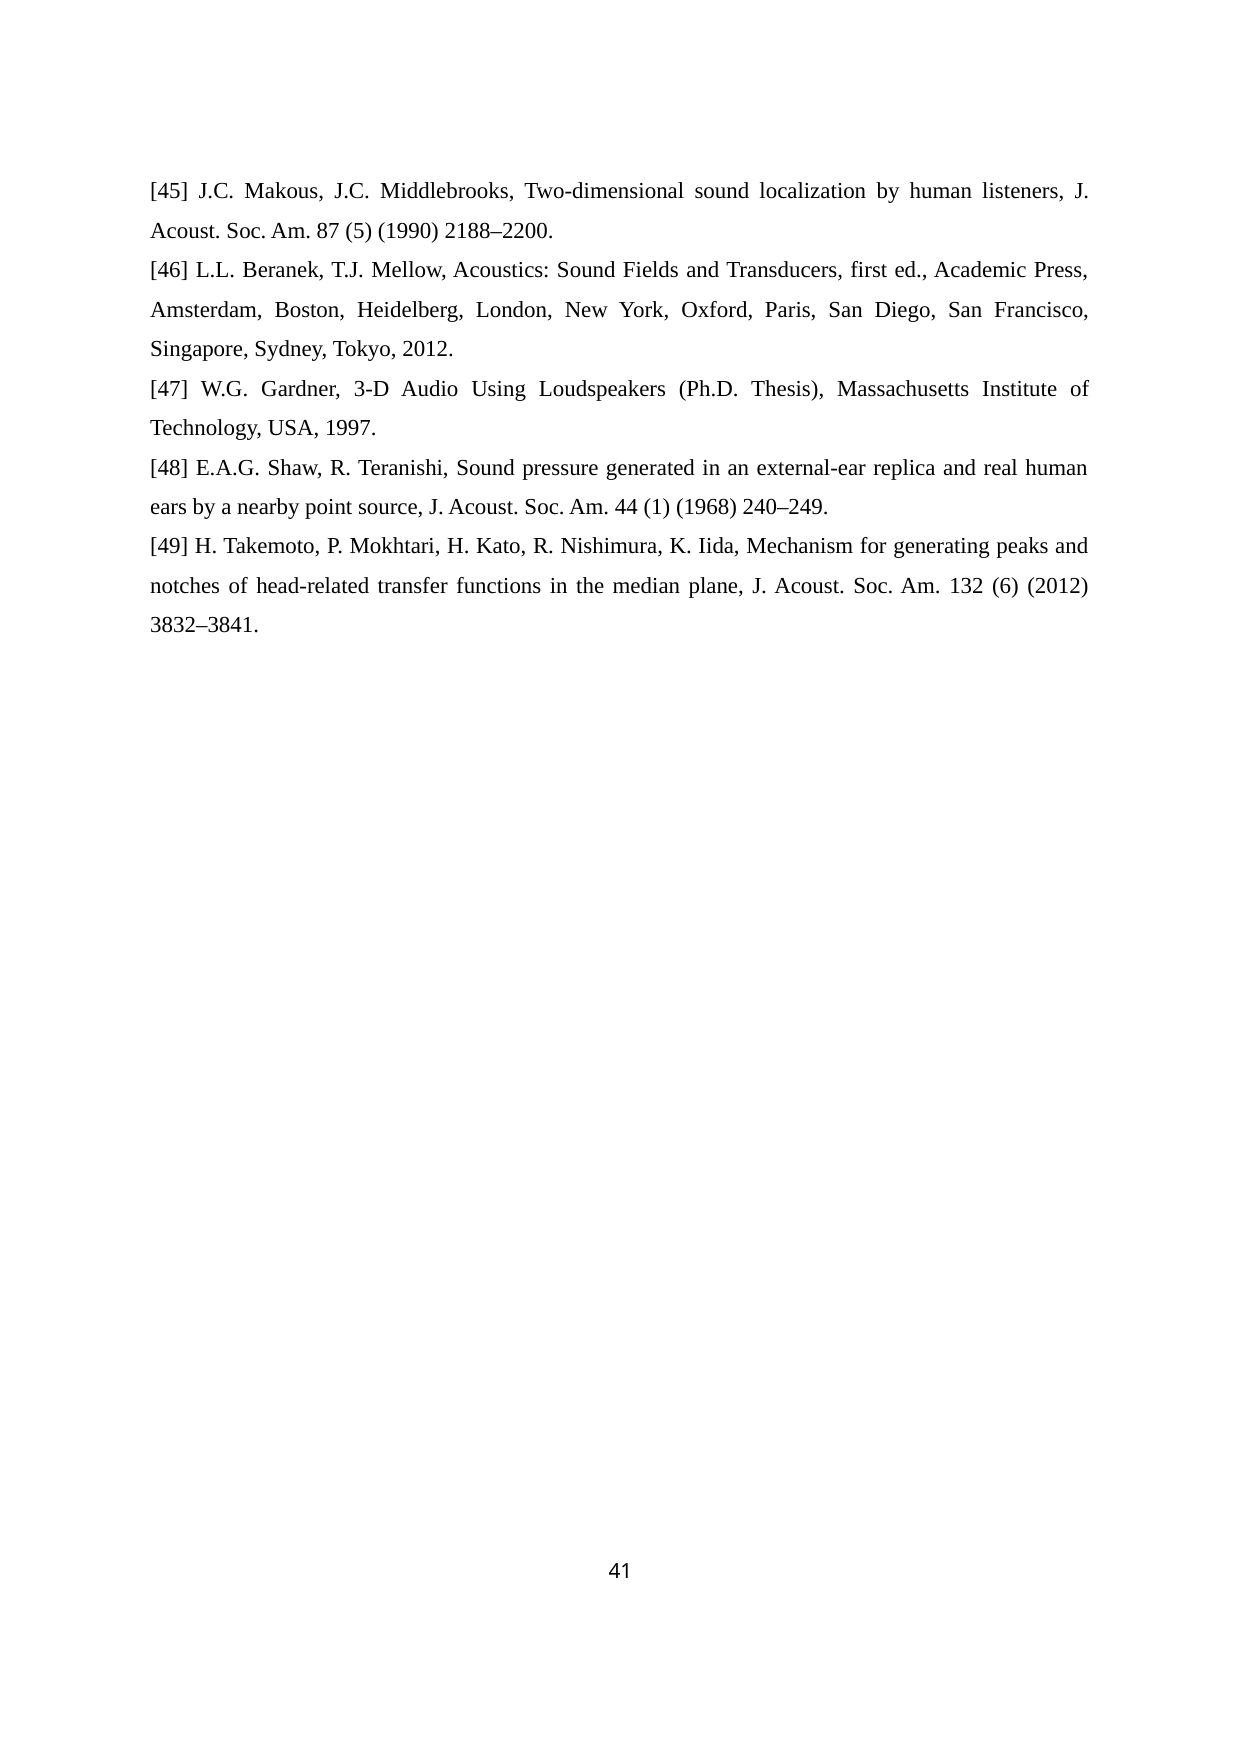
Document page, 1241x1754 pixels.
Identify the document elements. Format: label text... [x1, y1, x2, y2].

text [47] W.G. Gardner, 3-D Audio Using Loudspeakers (Ph.D. Thesis), Massachusetts Institute of Technology, USA, 1997. [150, 374, 1090, 440]
text [46] L.L. Beranek, T.J. Mellow, Acoustics: Sound Fields and Transducers, first ed., Academic Press, Amsterdam, Boston, Heidelberg, London, New York, Oxford, Paris, San Diego, San Francisco, Singapore, Sydney, Tokyo, 2012. [150, 256, 1090, 361]
text [48] E.A.G. Shaw, R. Teranishi, Sound pressure generated in an external-ear replica and real human ears by a nearby point source, J. Acoust. Soc. Am. 44 (1) (1968) 240–249. [150, 453, 1090, 519]
text [49] H. Takemoto, P. Mokhtari, H. Kato, R. Nishimura, K. Iida, Mechanism for generating peaks and notches of head-related transfer functions in the median plane, J. Acoust. Soc. Am. 132 (6) (2012) 3832–3841. [150, 532, 1090, 638]
text [45] J.C. Makous, J.C. Middlebrooks, Two-dimensional sound localization by human listeners, J. Acoust. Soc. Am. 87 (5) (1990) 2188–2200. [150, 177, 1090, 243]
